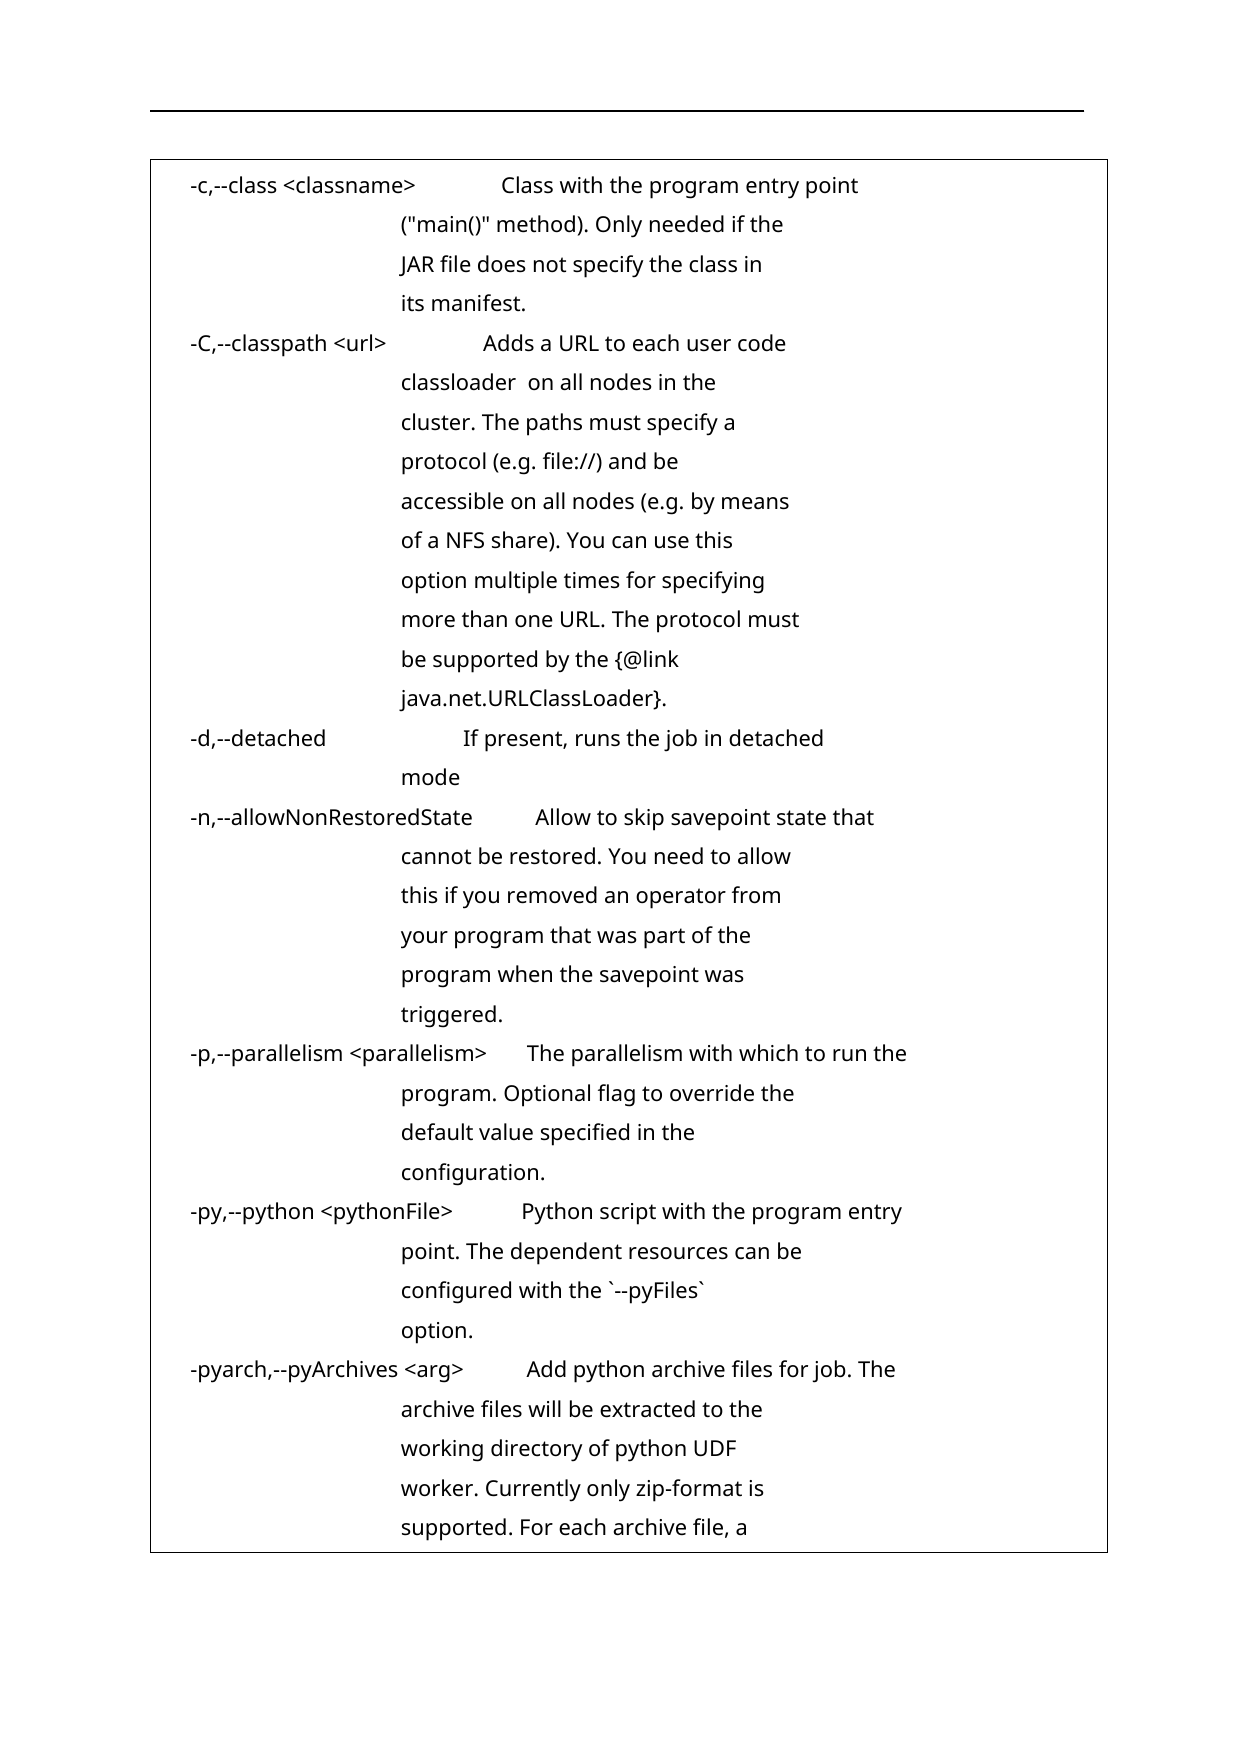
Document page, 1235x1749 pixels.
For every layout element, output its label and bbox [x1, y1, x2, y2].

table_header [151, 160, 1107, 1552]
